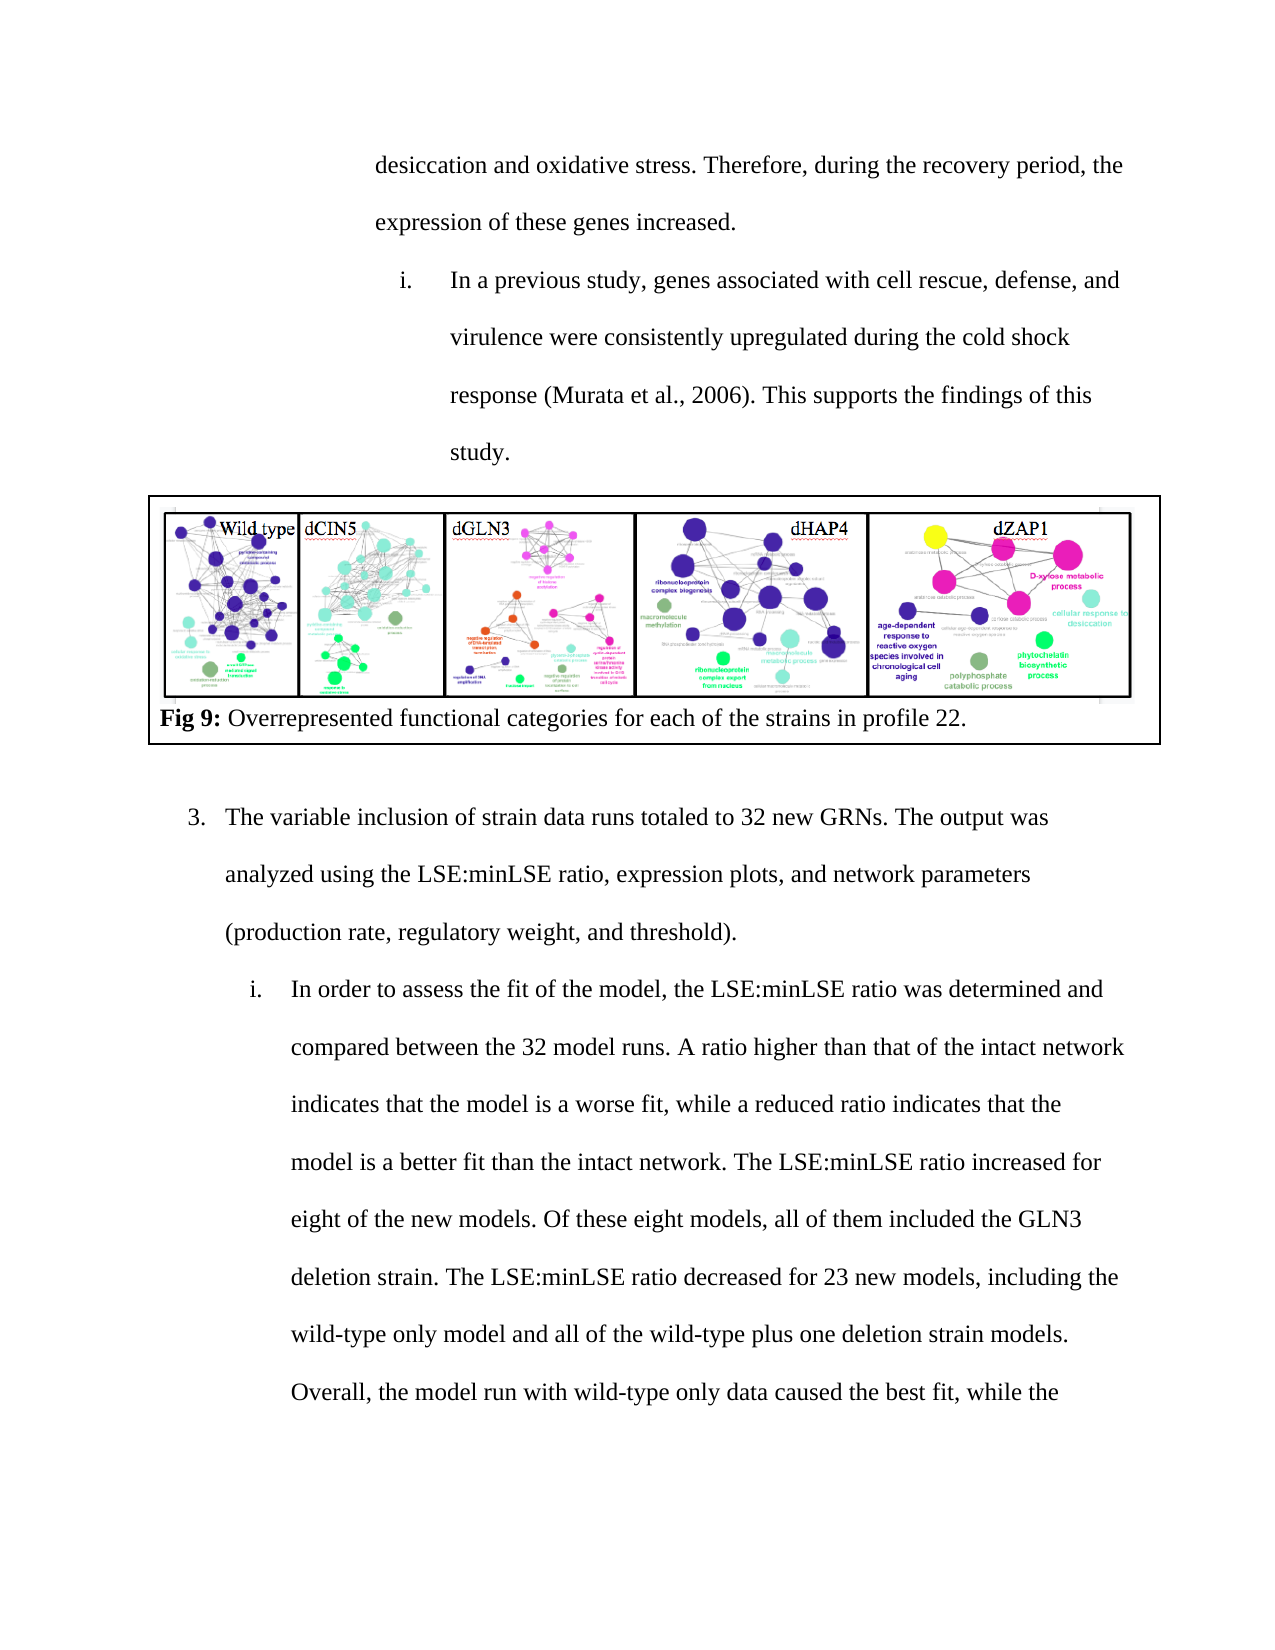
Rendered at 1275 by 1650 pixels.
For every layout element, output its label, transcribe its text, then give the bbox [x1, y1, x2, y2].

table_header Fig 9: Overrepresented functional categories for each of the strains in profile 22. [150, 497, 1159, 742]
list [337, 150, 1125, 236]
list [262, 974, 1125, 1406]
list In a previous study, genes associated with cell rescue, defense, and virulence were consistently upregulated during the cold shock response (Murata et al., 2006). This supports the findings of this study. [412, 265, 1125, 466]
picture [159, 507, 1135, 704]
list The variable inclusion of strain data runs totaled to 32 new GRNs. The output was analyzed using the LSE:minLSE ratio, expression plots, and network parameters (production rate, regulatory weight, and threshold). [187, 802, 1125, 946]
